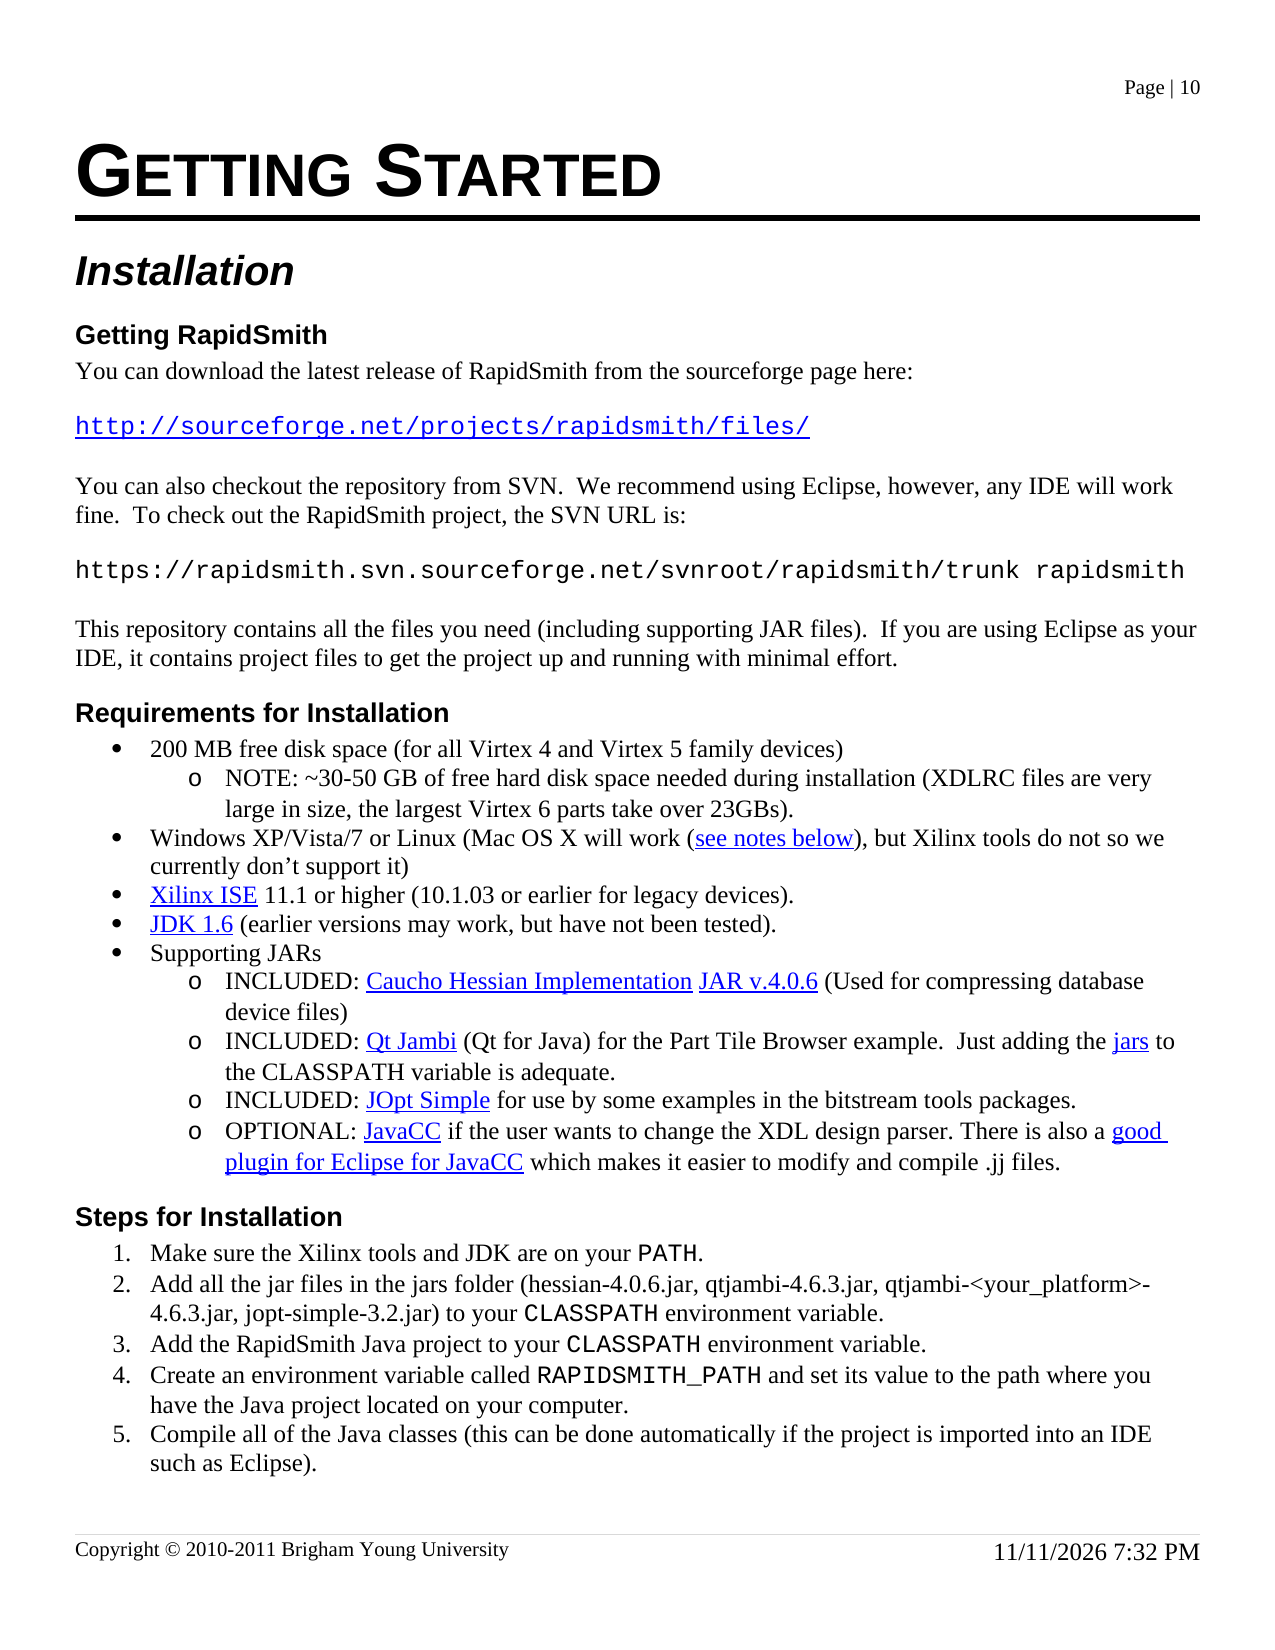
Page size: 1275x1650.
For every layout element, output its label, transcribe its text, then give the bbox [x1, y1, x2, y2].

subtitle Installation [75, 246, 1200, 294]
text https://rapidsmith.svn.sourceforge.net/svnroot/rapidsmith/trunk rapidsmith [75, 557, 1200, 586]
list Xilinx ISE 11.1 or higher (10.1.03 or earlier for legacy devices). [112, 880, 1200, 909]
list JDK 1.6 (earlier versions may work, but have not been tested). [112, 909, 1200, 938]
list Create an environment variable called RAPIDSMITH_PATH and set its value to the path where you have the Java project located on your computer. [112, 1360, 1200, 1419]
list Add the RapidSmith Java project to your CLASSPATH environment variable. [112, 1329, 1200, 1360]
subtitle Requirements for Installation [75, 697, 1200, 728]
subtitle Getting Started [75, 126, 1200, 215]
list INCLUDED: JOpt Simple for use by some examples in the bitstream tools packages. [187, 1086, 1200, 1116]
text http://sourceforge.net/projects/rapidsmith/files/ [75, 414, 1200, 442]
list Add all the jar files in the jars folder (hessian-4.0.6.jar, qtjambi-4.6.3.jar, qtjambi-<your_platform>-4.6.3.jar, jopt-simple-3.2.jar) to your CLASSPATH environment variable. [112, 1269, 1200, 1329]
list INCLUDED: Caucho Hessian Implementation JAR v.4.0.6 (Used for compressing database device files) [187, 966, 1200, 1026]
list INCLUDED: Qt Jambi (Qt for Java) for the Part Tile Browser example. Just adding the jars to the CLASSPATH variable is adequate. [187, 1026, 1200, 1086]
text You can download the latest release of RapidSmith from the sourceforge page here: [75, 356, 1200, 385]
text This repository contains all the files you need (including supporting JAR files). If you are using Eclipse as your IDE, it contains project files to get the project up and running with minimal effort. [75, 614, 1200, 672]
list Windows XP/Vista/7 or Linux (Mac OS X will work (see notes below), but Xilinx tools do not so we currently don’t support it) [112, 823, 1200, 880]
text You can also checkout the repository from SVN. We recommend using Eclipse, however, any IDE will work fine. To check out the RapidSmith project, the SVN URL is: [75, 471, 1200, 528]
list 200 MB free disk space (for all Virtex 4 and Virtex 5 family devices) [112, 734, 1200, 763]
list NOTE: ~30-50 GB of free hard disk space needed during installation (XDLRC files are very large in size, the largest Virtex 6 parts take over 23GBs). [187, 763, 1200, 823]
subtitle Steps for Installation [75, 1201, 1200, 1232]
list Compile all of the Java classes (this can be done automatically if the project is imported into an IDE such as Eclipse). [112, 1419, 1200, 1477]
list Make sure the Xilinx tools and JDK are on your PATH. [112, 1238, 1200, 1269]
list Supporting JARs [112, 938, 1200, 966]
list OPTIONAL: JavaCC if the user wants to change the XDL design parser. There is also a good plugin for Eclipse for JavaCC which makes it easier to modify and compile .jj files. [187, 1116, 1200, 1176]
subtitle Getting RapidSmith [75, 319, 1200, 350]
